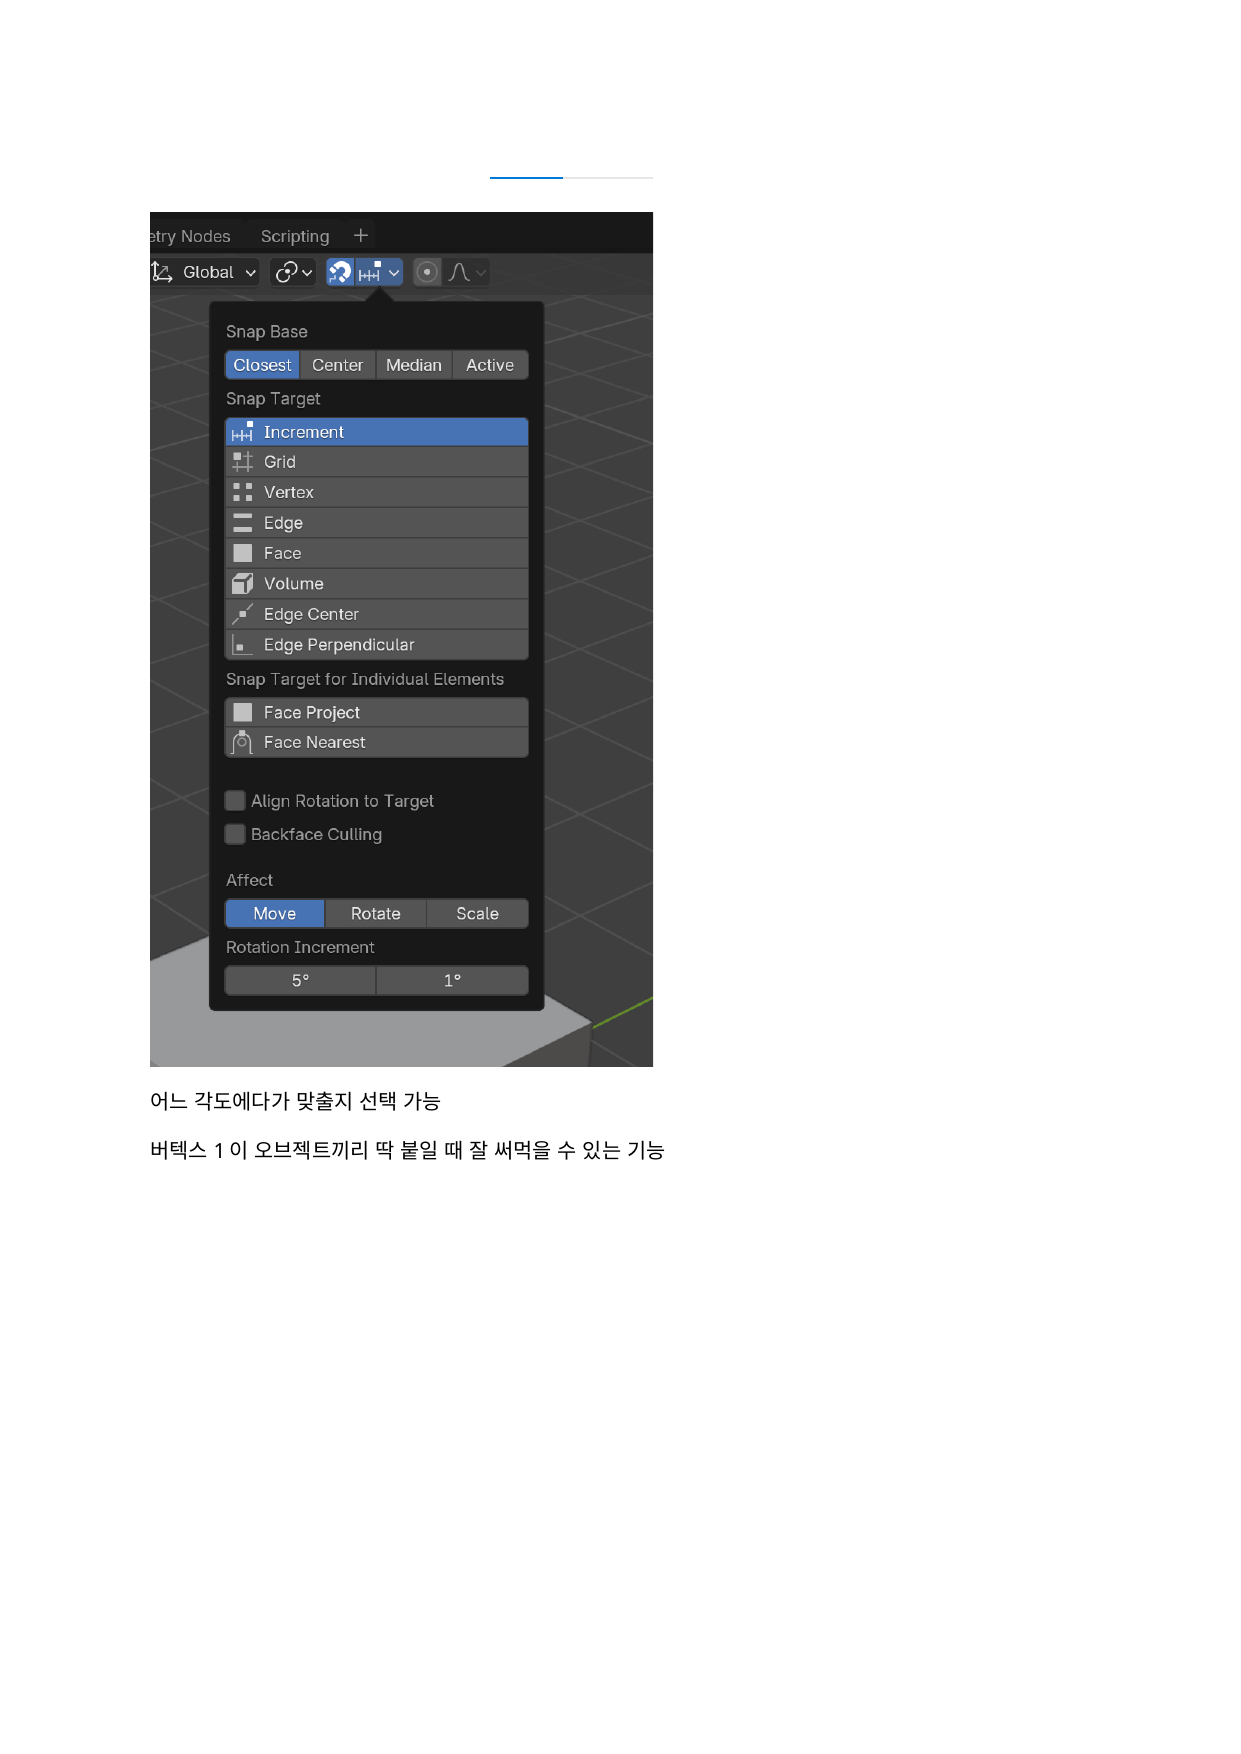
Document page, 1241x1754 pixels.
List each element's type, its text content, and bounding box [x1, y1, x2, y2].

text 버텍스 1이 오브젝트끼리 딱 붙일 때 잘 써먹을 수 있는 기능 [150, 1134, 1090, 1165]
picture [150, 177, 654, 1067]
text 어느 각도에다가 맞출지 선택 가능 [150, 1085, 1090, 1115]
